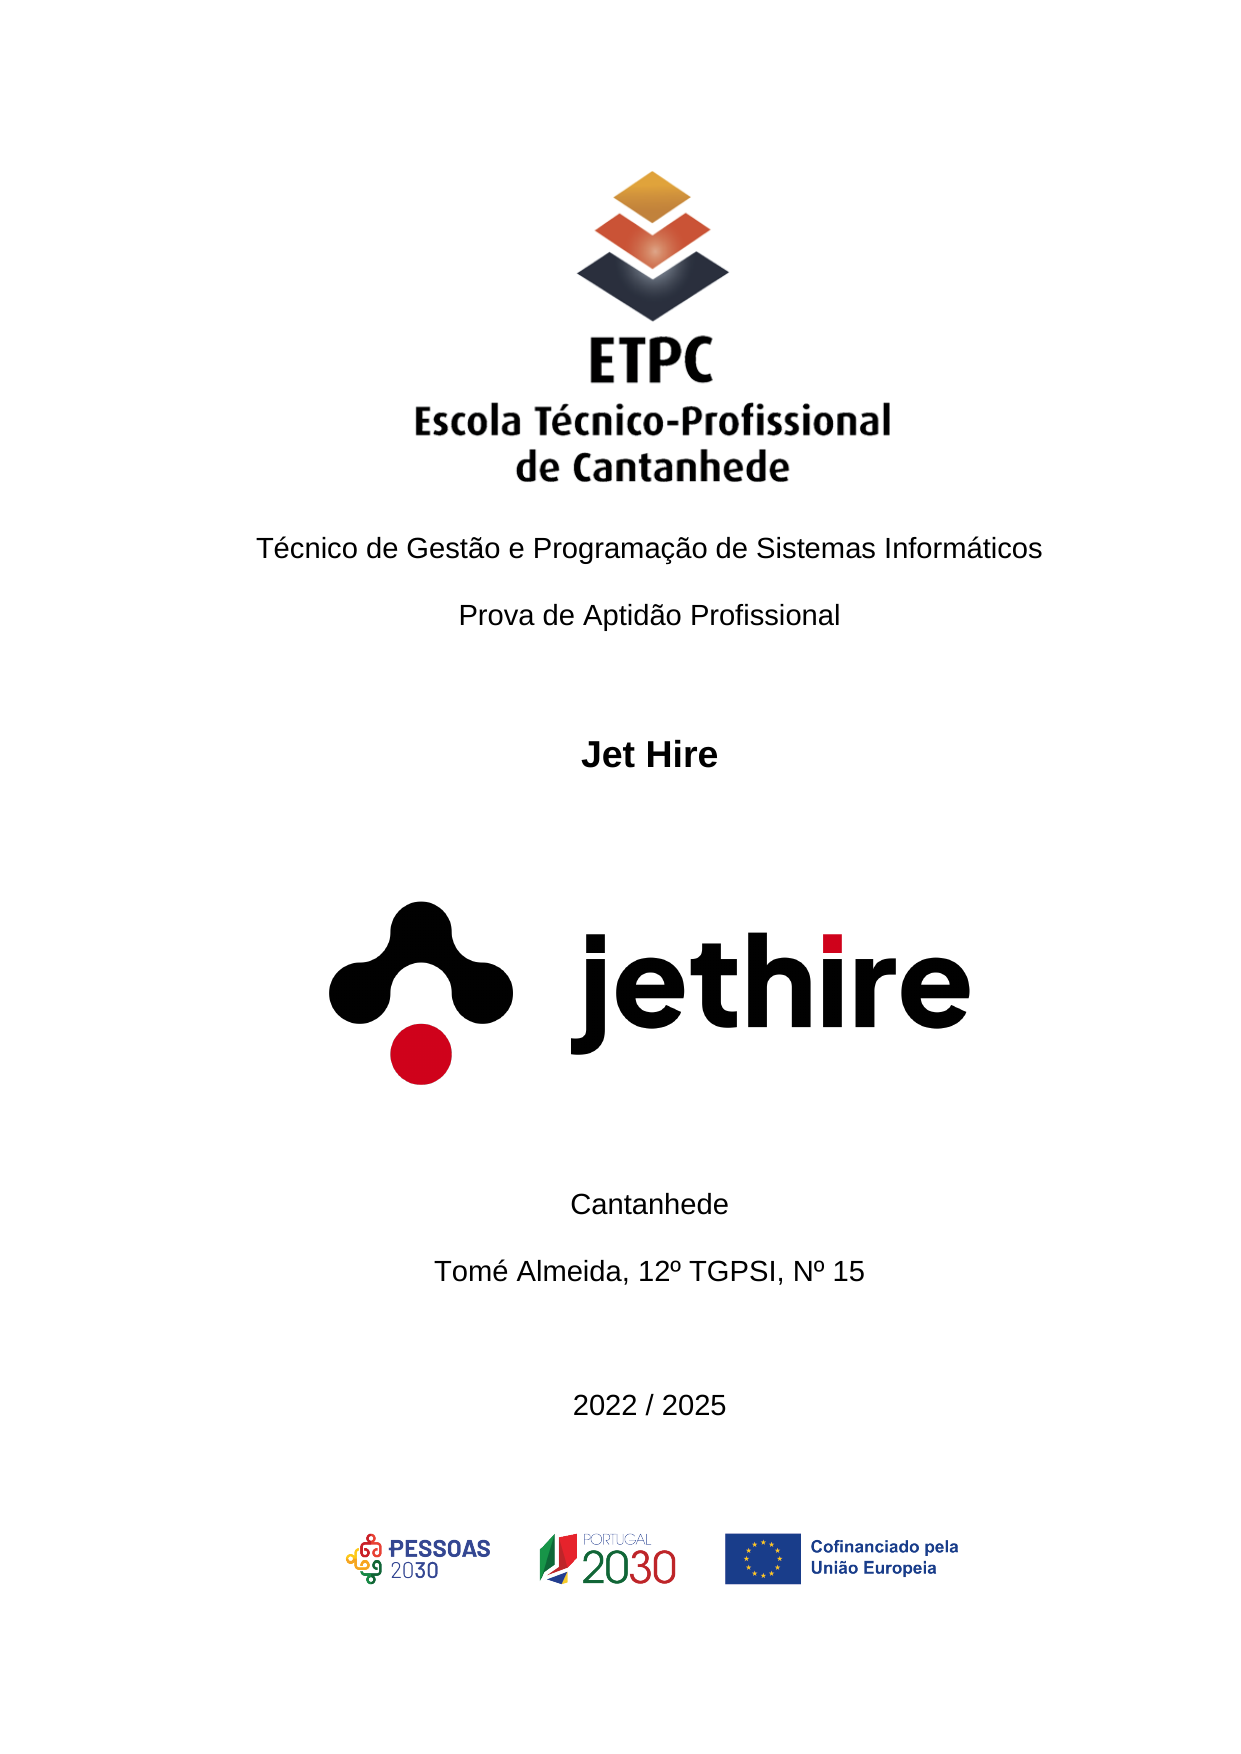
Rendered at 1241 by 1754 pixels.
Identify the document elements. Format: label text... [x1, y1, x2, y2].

text Prova de Aptidão Profissional [207, 598, 1092, 632]
picture [323, 1522, 977, 1602]
text 2022 / 2025 [207, 1388, 1092, 1422]
picture [382, 147, 917, 502]
text Técnico de Gestão e Programação de Sistemas Informáticos [207, 531, 1092, 565]
text Cantanhede [207, 1187, 1092, 1221]
text Tomé Almeida, 12º TGPSI, Nº 15 [207, 1254, 1092, 1288]
text Jet Hire [207, 732, 1092, 776]
picture [323, 895, 976, 1091]
